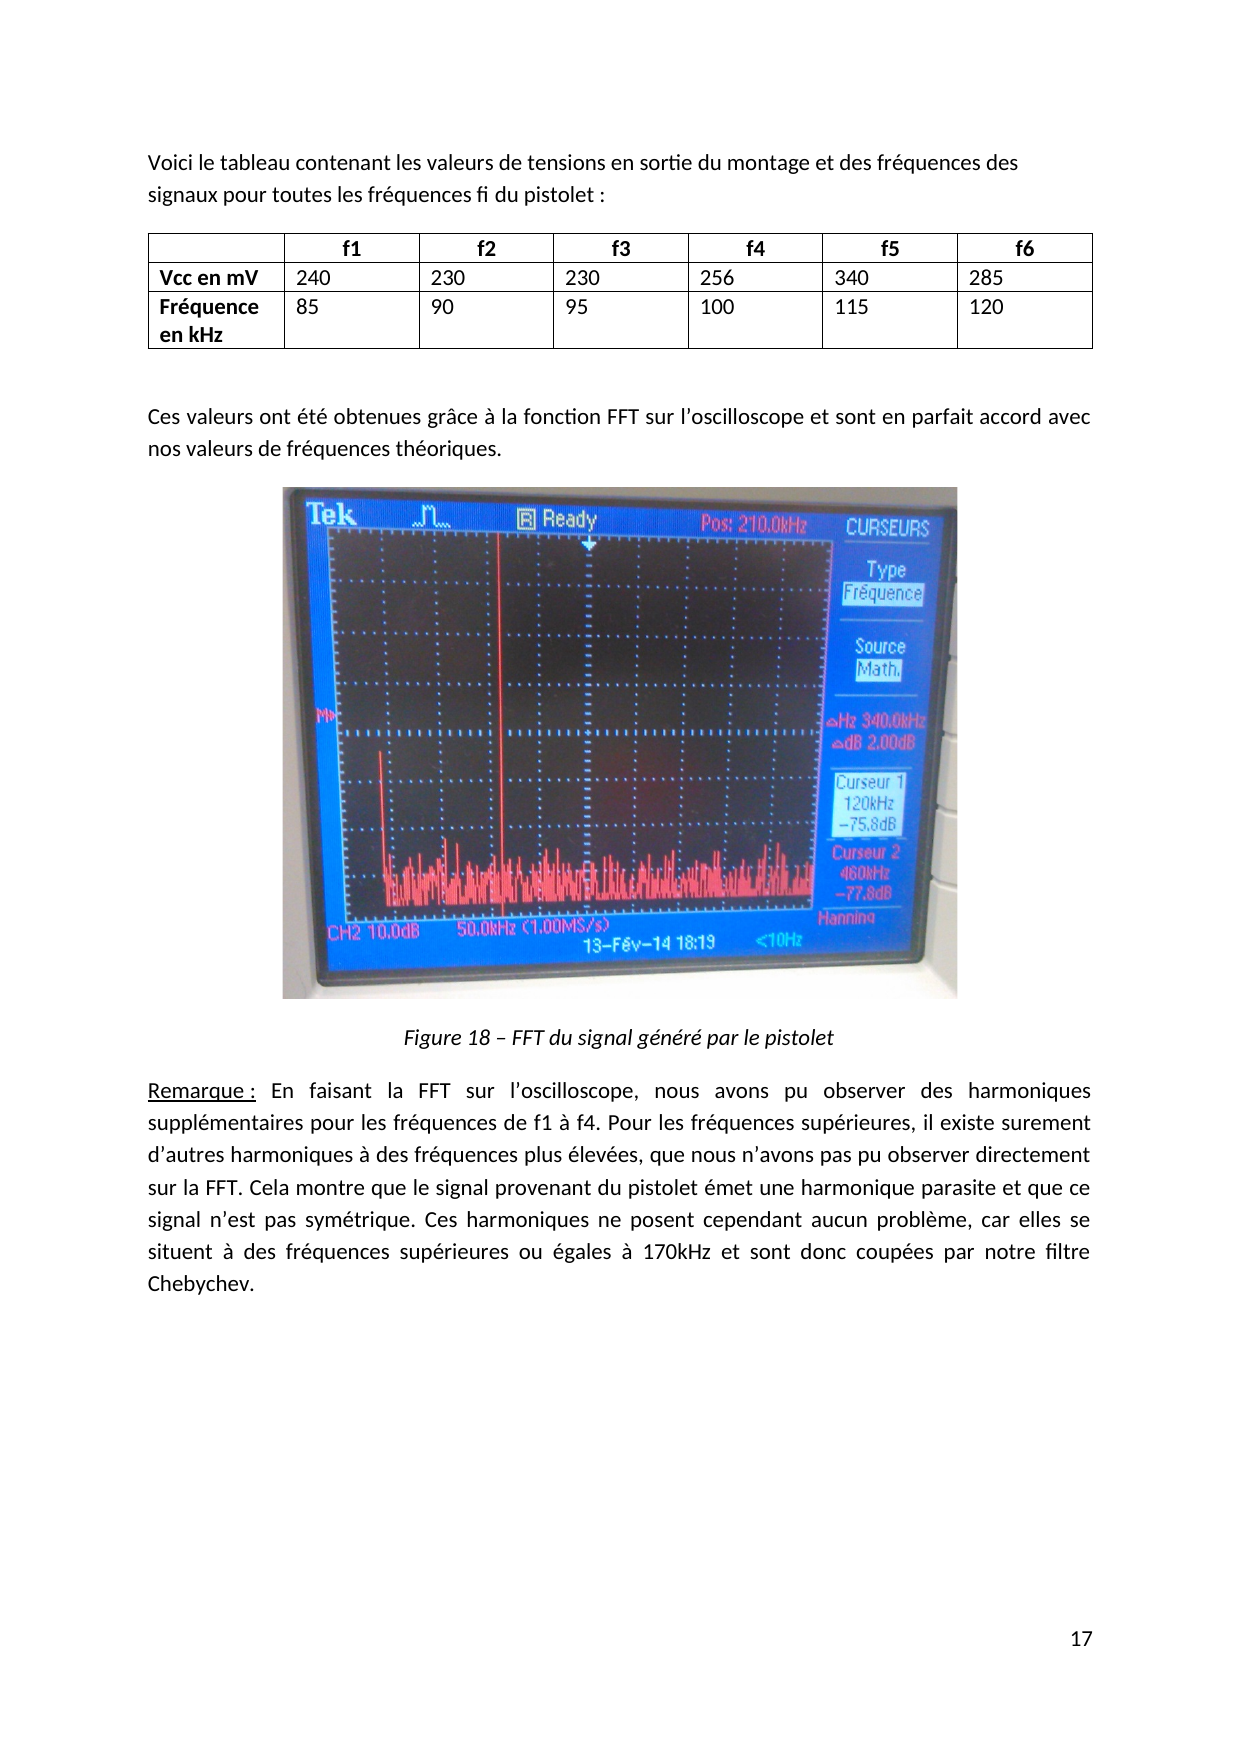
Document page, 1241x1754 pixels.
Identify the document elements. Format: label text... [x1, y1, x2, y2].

text Figure 18 – FFT du signal généré par le pistolet [148, 1023, 1093, 1051]
table_header f5 [823, 234, 957, 262]
table_cell 340 [823, 263, 957, 291]
table_cell 285 [958, 263, 1092, 291]
table_cell 230 [420, 263, 553, 291]
table_cell 240 [285, 263, 419, 291]
table_cell 120 [958, 292, 1092, 348]
table_cell Vcc en mV [149, 263, 284, 291]
table_cell 230 [554, 263, 688, 291]
text Voici le tableau contenant les valeurs de tensions en sortie du montage et des fréquences des signaux pour toutes les fréquences fi du pistolet : [148, 148, 1093, 208]
table_cell 115 [823, 292, 957, 348]
table_header [149, 234, 284, 262]
text Ces valeurs ont été obtenues grâce à la fonction FFT sur l’oscilloscope et sont en parfait accord avec nos valeurs de fréquences théoriques. [148, 402, 1093, 462]
text Remarque : En faisant la FFT sur l’oscilloscope, nous avons pu observer des harmoniques supplémentaires pour les fréquences de f1 à f4. Pour les fréquences supérieures, il existe surement d’autres harmoniques à des fréquences plus élevées, que nous n’avons pas pu observer directement sur la FFT. Cela montre que le signal provenant du pistolet émet une harmonique parasite et que ce signal n’est pas symétrique. Ces harmoniques ne posent cependant aucun problème, car elles se situent à des fréquences supérieures ou égales à 170kHz et sont donc coupées par notre filtre Chebychev. [148, 1076, 1093, 1297]
table_cell 256 [689, 263, 822, 291]
table_cell Fréquence en kHz [149, 292, 284, 348]
table_header f3 [554, 234, 688, 262]
table_header f4 [689, 234, 822, 262]
table_cell 100 [689, 292, 822, 348]
table_header f1 [285, 234, 419, 262]
table_header f6 [958, 234, 1092, 262]
picture [282, 487, 958, 999]
table_cell 85 [285, 292, 419, 348]
table_header f2 [420, 234, 553, 262]
table_cell 90 [420, 292, 553, 348]
table_cell 95 [554, 292, 688, 348]
